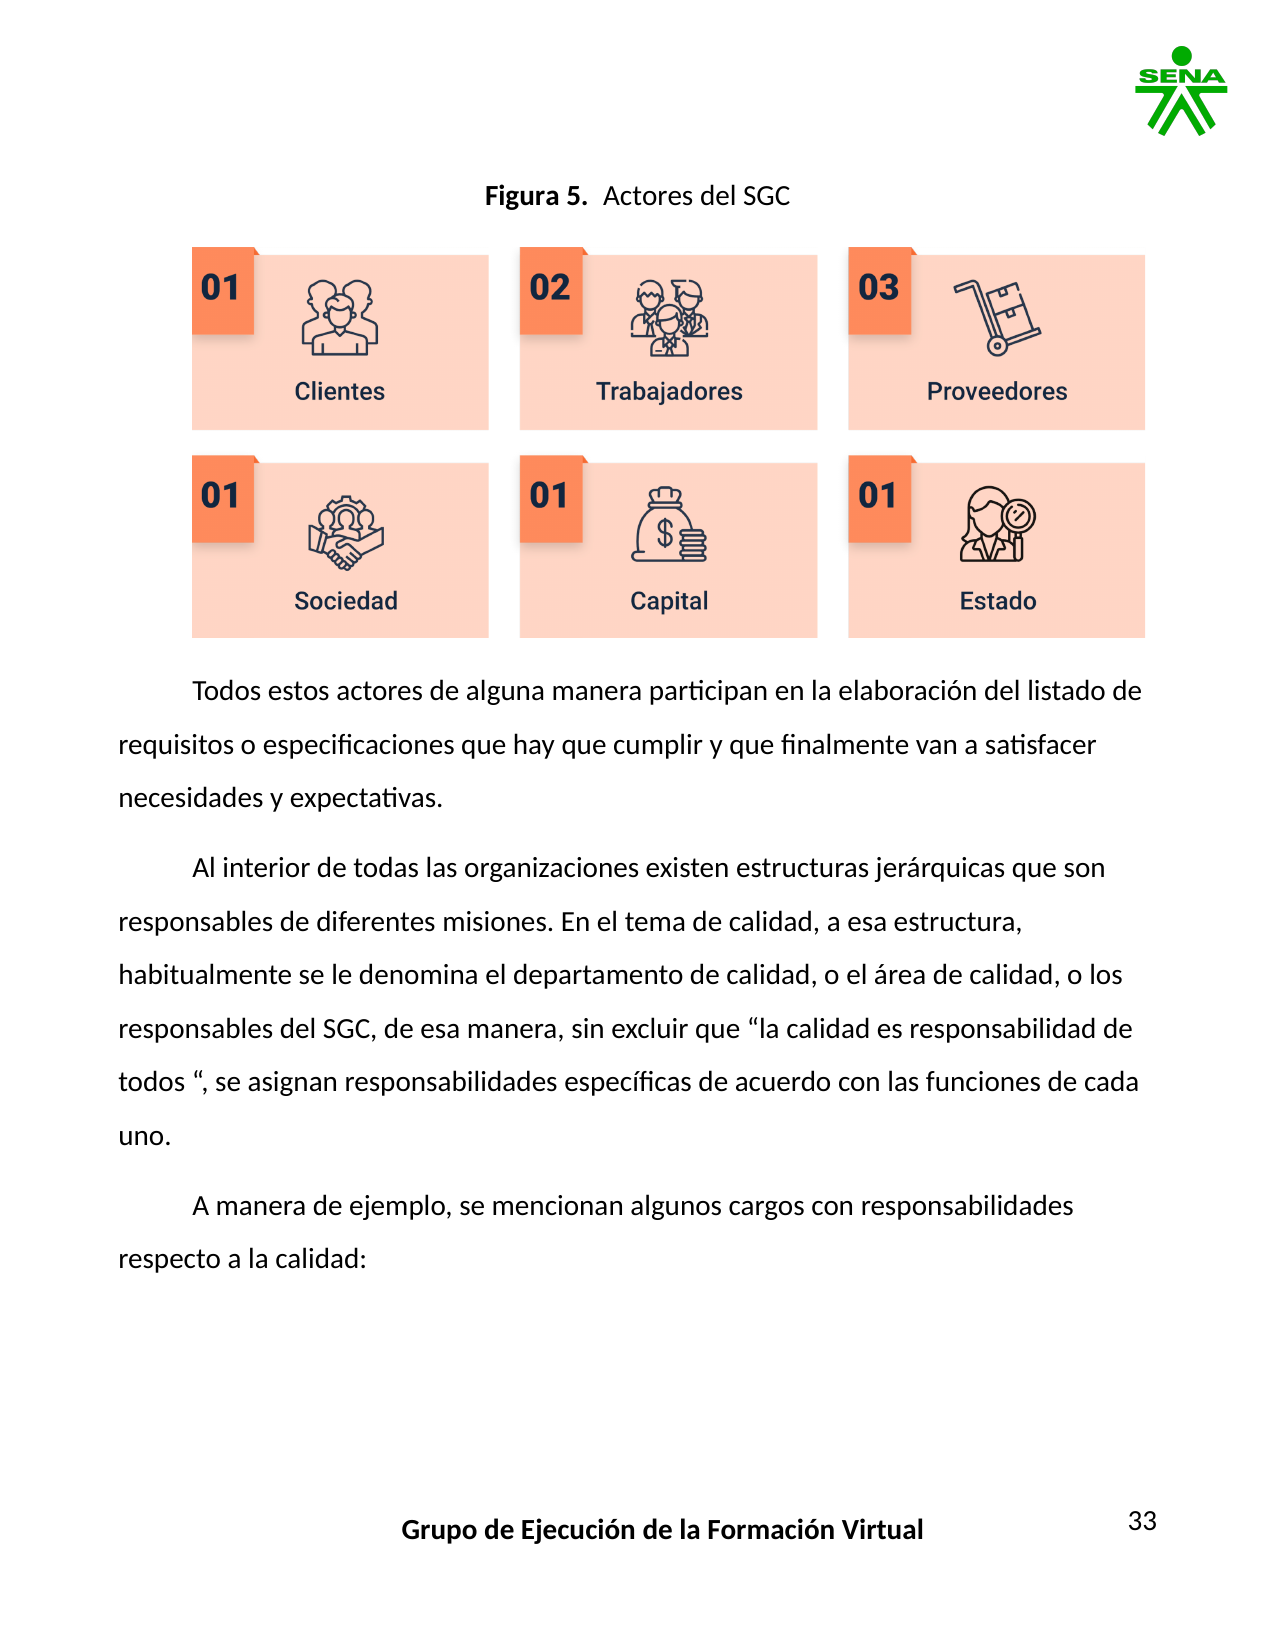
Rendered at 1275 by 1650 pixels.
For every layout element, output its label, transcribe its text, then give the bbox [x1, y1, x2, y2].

text Al interior de todas las organizaciones existen estructuras jerárquicas que son responsables de diferentes misiones. En el tema de calidad, a esa estructura, habitualmente se le denomina el departamento de calidad, o el área de calidad, o los responsables del SGC, de esa manera, sin excluir que “la calidad es responsabilidad de todos “, se asignan responsabilidades específicas de acuerdo con las funciones de cada uno. [118, 849, 1157, 1152]
picture [1135, 46, 1228, 136]
picture [192, 247, 1146, 638]
text Todos estos actores de alguna manera participan en la elaboración del listado de requisitos o especificaciones que hay que cumplir y que finalmente van a satisfacer necesidades y expectativas. [118, 672, 1157, 815]
text Actores del SGC [118, 177, 1157, 213]
text A manera de ejemplo, se mencionan algunos cargos con responsabilidades respecto a la calidad: [118, 1187, 1157, 1276]
